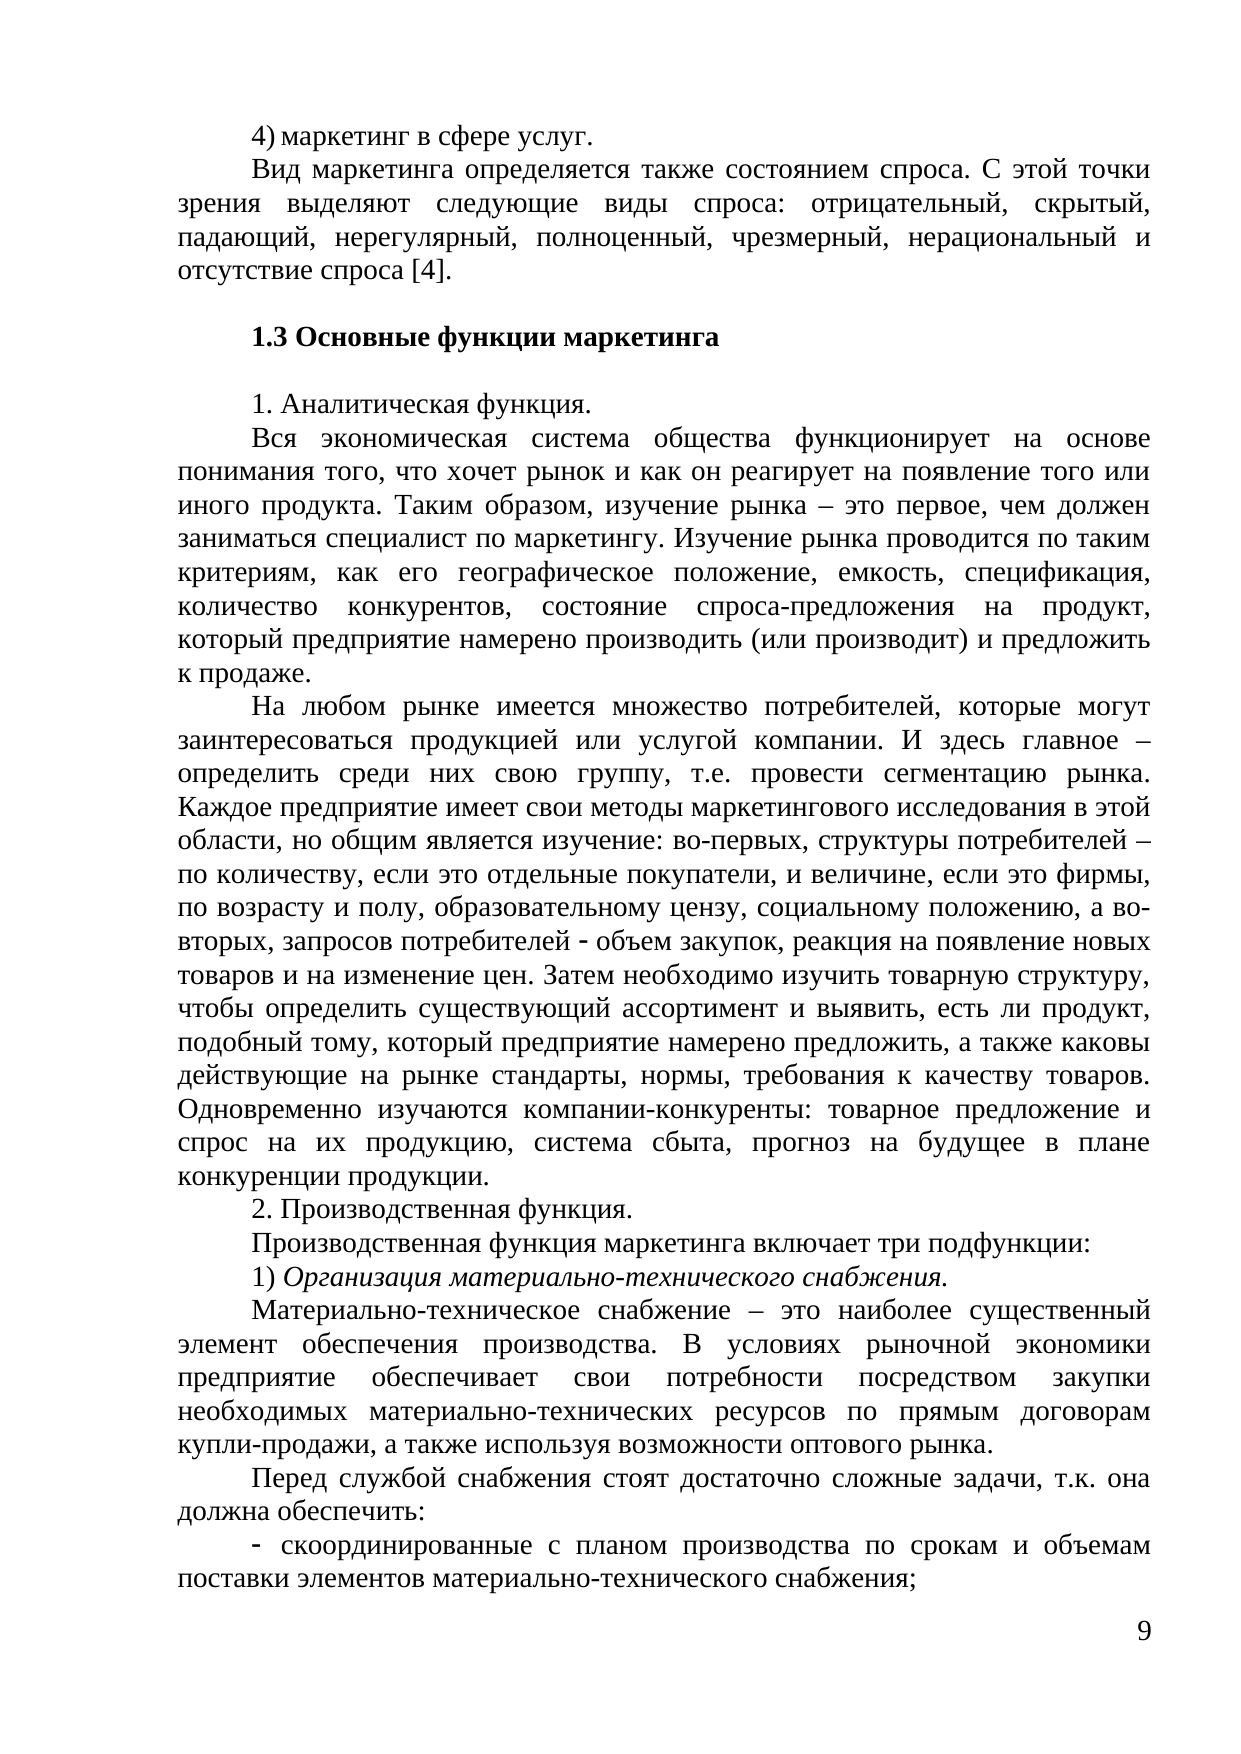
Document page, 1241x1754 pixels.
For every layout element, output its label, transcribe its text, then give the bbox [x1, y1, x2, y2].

text 1) Организация материально-технического снабжения. [177, 1259, 1152, 1292]
text Вся экономическая система общества функционирует на основе понимания того, что хочет рынок и как он реагирует на появление того или иного продукта. Таким образом, изучение рынка – это первое, чем должен заниматься специалист по маркетингу. Изучение рынка проводится по таким критериям, как его географическое положение, емкость, спецификация, количество конкурентов, состояние спроса-предложения на продукт, который предприятие намерено производить (или производит) и предложить к продаже. [177, 420, 1152, 688]
text Материально-техническое снабжение – это наиболее существенный элемент обеспечения производства. В условиях рыночной экономики предприятие обеспечивает свои потребности посредством закупки необходимых материально-технических ресурсов по прямым договорам купли-продажи, а также используя возможности оптового рынка. [177, 1292, 1152, 1460]
text Перед службой снабжения стоят достаточно сложные задачи, т.к. она должна обеспечить: [177, 1460, 1152, 1527]
text Вид маркетинга определяется также состоянием спроса. С этой точки зрения выделяют следующие виды спроса: отрицательный, скрытый, падающий, нерегулярный, полноценный, чрезмерный, нерациональный и отсутствие спроса [4]. [177, 152, 1152, 286]
text На любом рынке имеется множество потребителей, которые могут заинтересоваться продукцией или услугой компании. И здесь главное – определить среди них свою группу, т.е. провести сегментацию рынка. Каждое предприятие имеет свои методы маркетингового исследования в этой области, но общим является изучение: во-первых, структуры потребителей – по количеству, если это отдельные покупатели, и величине, если это фирмы, по возрасту и полу, образовательному цензу, социальному положению, а во-вторых, запросов потребителей объем закупок, реакция на появление новых товаров и на изменение цен. Затем необходимо изучить товарную структуру, чтобы определить существующий ассортимент и выявить, есть ли продукт, подобный тому, который предприятие намерено предложить, а также каковы действующие на рынке стандарты, нормы, требования к качеству товаров. Одновременно изучаются компании-конкуренты: товарное предложение и спрос на их продукцию, система сбыта, прогноз на будущее в плане конкуренции продукции. [177, 688, 1152, 1192]
list маркетинг в сфере услуг. [177, 118, 1152, 152]
text 2. Производственная функция. [177, 1192, 1152, 1225]
text 1. Аналитическая функция. [177, 386, 1152, 420]
list скоординированные с планом производства по срокам и объемам поставки элементов материально-технического снабжения; [177, 1527, 1152, 1594]
text 1.3 Основные функции маркетинга [177, 319, 1152, 353]
text Производственная функция маркетинга включает три подфункции: [177, 1225, 1152, 1259]
